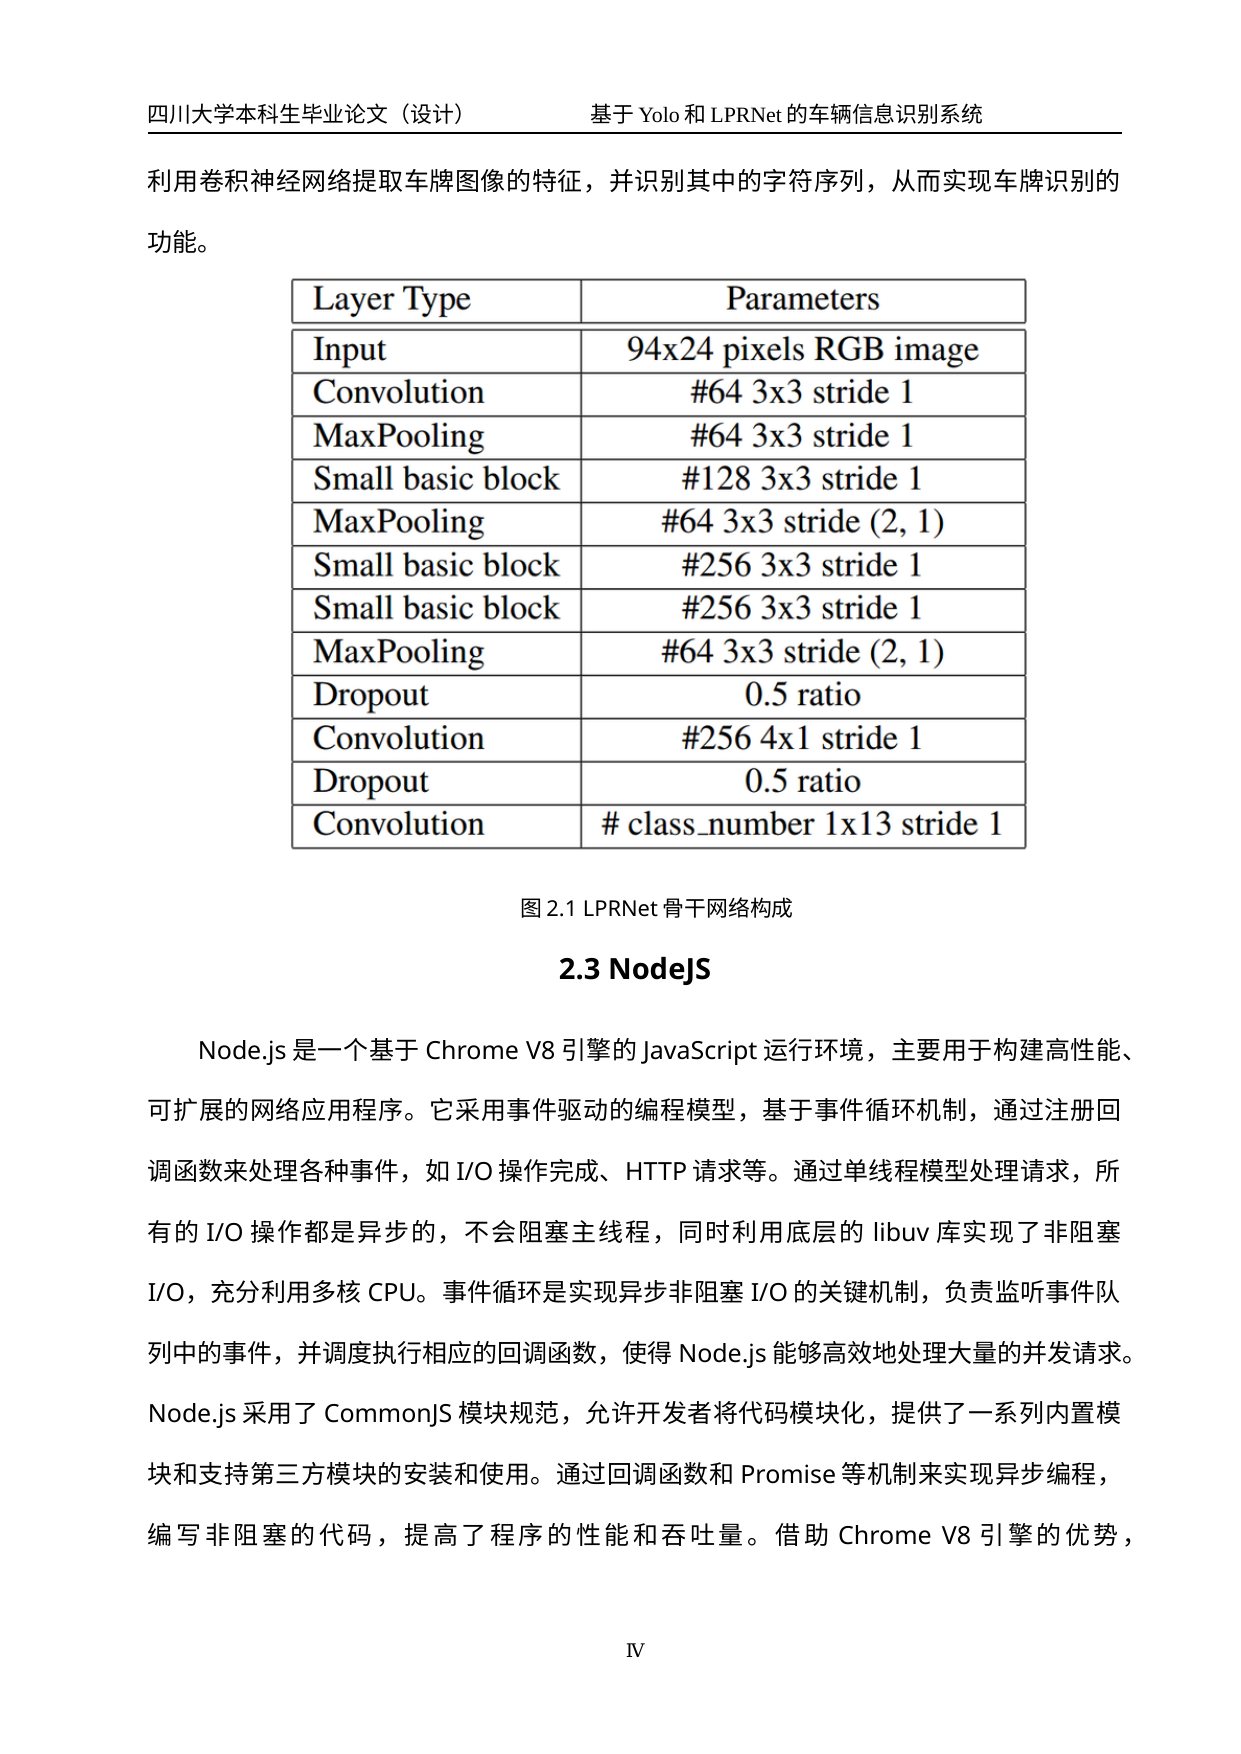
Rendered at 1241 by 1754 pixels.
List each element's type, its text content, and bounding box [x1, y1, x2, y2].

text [148, 149, 1122, 271]
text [148, 1018, 1122, 1564]
list 2.3 NodeJS [148, 938, 1122, 998]
text 图2.1 LPRNet骨干网络构成 [148, 877, 1122, 938]
picture [284, 270, 1036, 860]
